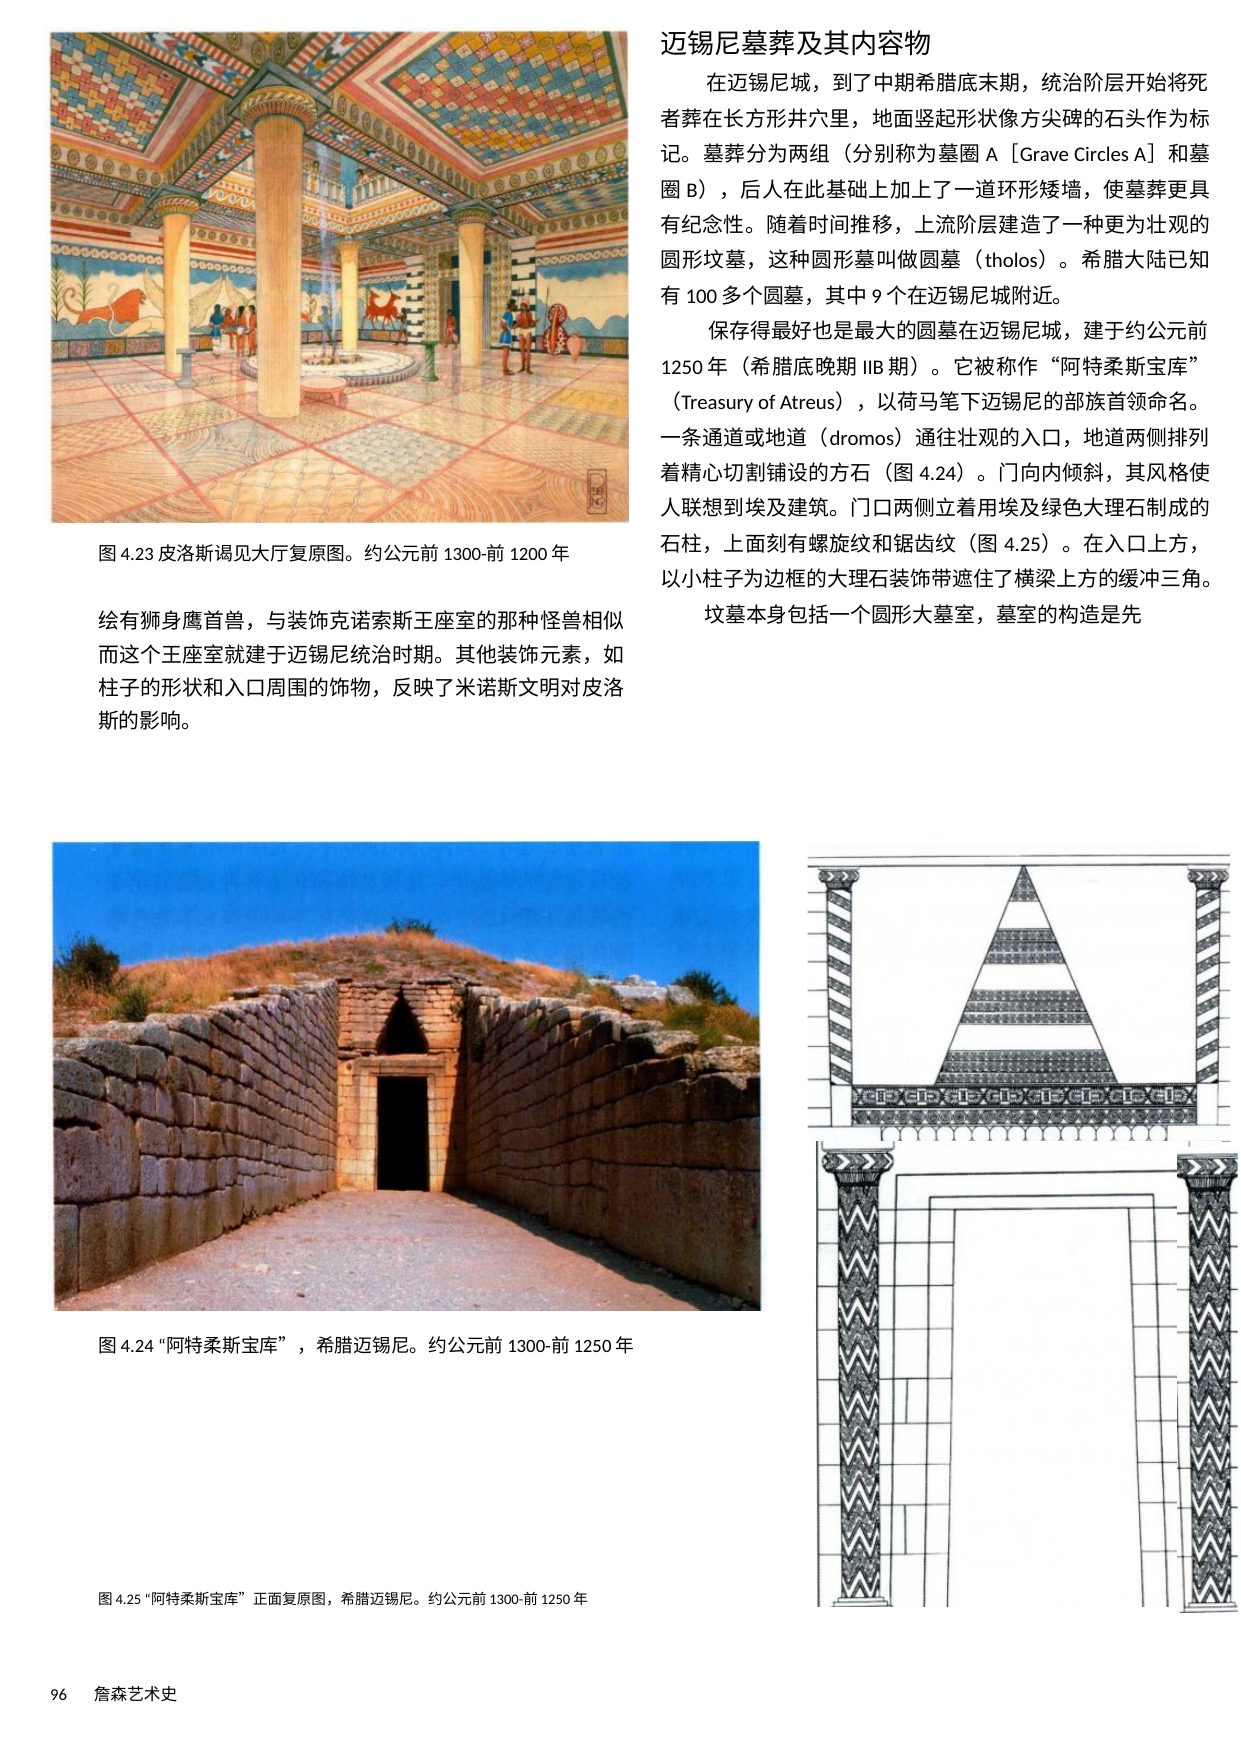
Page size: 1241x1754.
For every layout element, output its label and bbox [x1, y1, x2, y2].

picture [43, 27, 630, 523]
picture [47, 841, 767, 1311]
picture [807, 845, 1238, 1613]
